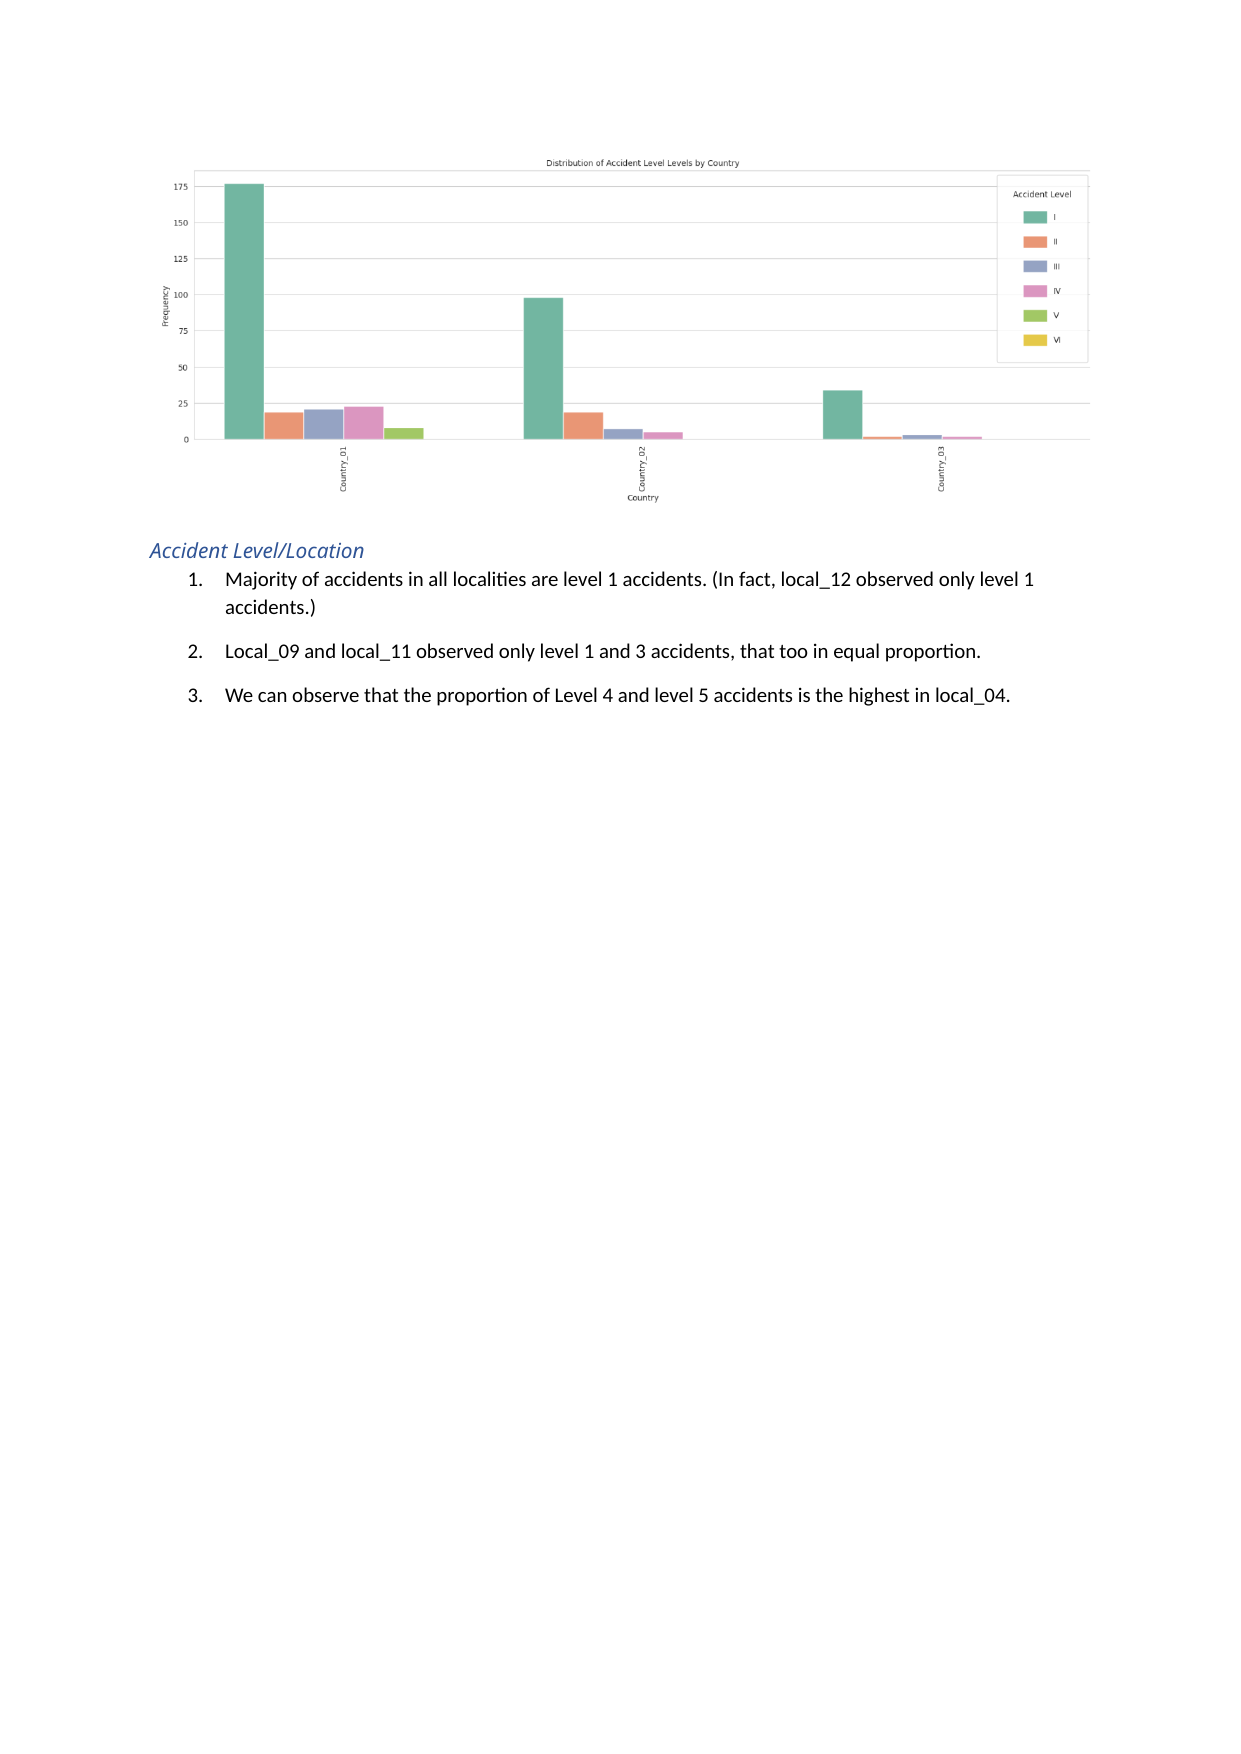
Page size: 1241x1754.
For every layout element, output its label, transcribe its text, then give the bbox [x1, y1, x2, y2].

subtitle Accident Level/Location [150, 536, 1090, 564]
list We can observe that the proportion of Level 4 and level 5 accidents is the highest in local_04. [187, 682, 1090, 707]
picture [150, 150, 1091, 518]
list Local_09 and local_11 observed only level 1 and 3 accidents, that too in equal proportion. [187, 638, 1090, 663]
list Majority of accidents in all localities are level 1 accidents. (In fact, local_12 observed only level 1 accidents.) [187, 566, 1090, 619]
